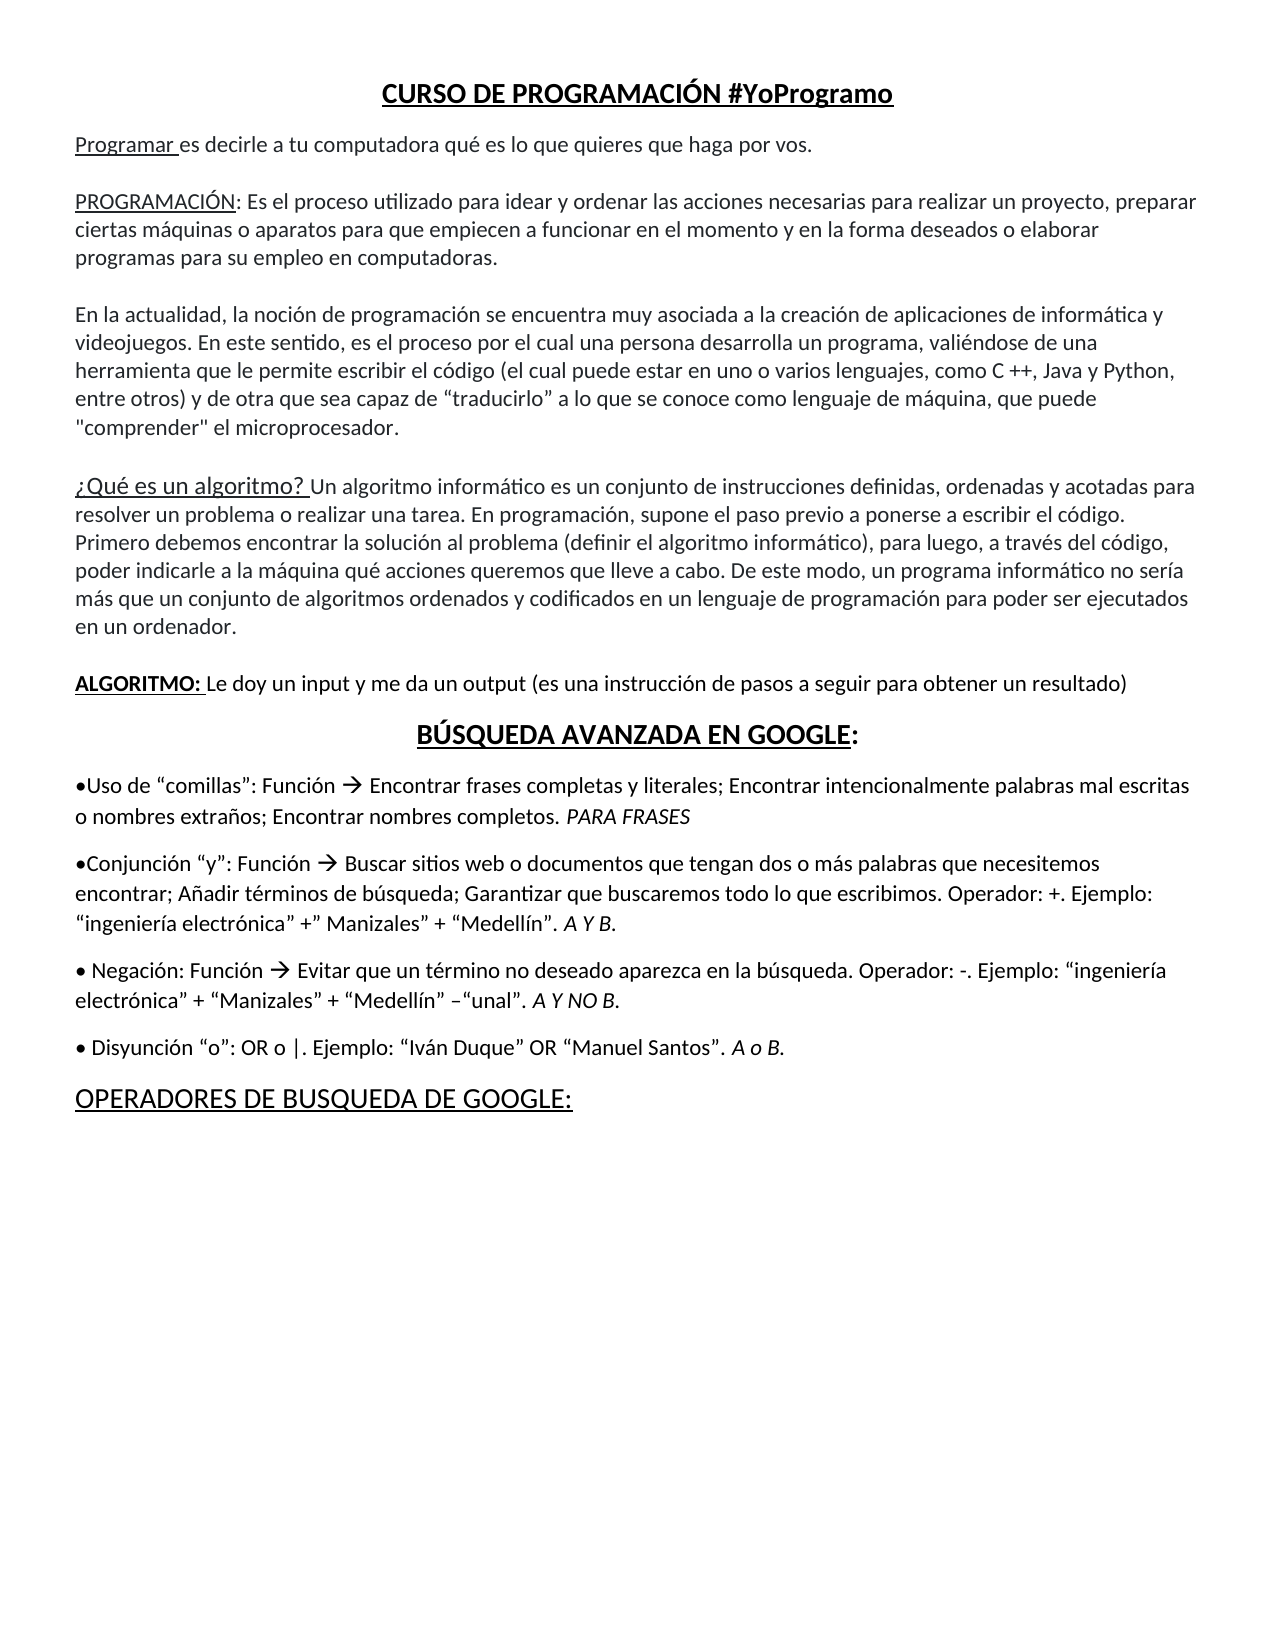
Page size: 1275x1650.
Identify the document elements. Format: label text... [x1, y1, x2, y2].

text • Negación: Función Evitar que un término no deseado aparezca en la búsqueda. Operador: -. Ejemplo: “ingeniería electrónica” + “Manizales” + “Medellín” –“unal”. A Y NO B. [75, 956, 1200, 1014]
text •Conjunción “y”: Función Buscar sitios web o documentos que tengan dos o más palabras que necesitemos encontrar; Añadir términos de búsqueda; Garantizar que buscaremos todo lo que escribimos. Operador: +. Ejemplo: “ingeniería electrónica” +” Manizales” + “Medellín”. A Y B. [75, 849, 1200, 937]
text ALGORITMO: Le doy un input y me da un output (es una instrucción de pasos a seguir para obtener un resultado) [75, 669, 1200, 698]
text PROGRAMACIÓN: Es el proceso utilizado para idear y ordenar las acciones necesarias para realizar un proyecto, preparar ciertas máquinas o aparatos para que empiecen a funcionar en el momento y en la forma deseados o elaborar programas para su empleo en computadoras. [75, 187, 1200, 271]
text BÚSQUEDA AVANZADA EN GOOGLE: [75, 716, 1200, 752]
text ¿Qué es un algoritmo? Un algoritmo informático es un conjunto de instrucciones definidas, ordenadas y acotadas para resolver un problema o realizar una tarea. En programación, supone el paso previo a ponerse a escribir el código. Primero debemos encontrar la solución al problema (definir el algoritmo informático), para luego, a través del código, poder indicarle a la máquina qué acciones queremos que lleve a cabo. De este modo, un programa informático no sería más que un conjunto de algoritmos ordenados y codificados en un lenguaje de programación para poder ser ejecutados en un ordenador. [75, 470, 1200, 640]
text En la actualidad, la noción de programación se encuentra muy asociada a la creación de aplicaciones de informática y videojuegos. En este sentido, es el proceso por el cual una persona desarrolla un programa, valiéndose de una herramienta que le permite escribir el código (el cual puede estar en uno o varios lenguajes, como C ++, Java y Python, entre otros) y de otra que sea capaz de “traducirlo” a lo que se conoce como lenguaje de máquina, que puede "comprender" el microprocesador. [75, 301, 1200, 441]
text Programar es decirle a tu computadora qué es lo que quieres que haga por vos. [75, 130, 1200, 158]
text OPERADORES DE BUSQUEDA DE GOOGLE: [75, 1080, 1200, 1116]
text • Disyunción “o”: OR o |. Ejemplo: “Iván Duque” OR “Manuel Santos”. A o B. [75, 1033, 1200, 1061]
text CURSO DE PROGRAMACIÓN #YoProgramo [75, 75, 1200, 111]
text •Uso de “comillas”: Función Encontrar frases completas y literales; Encontrar intencionalmente palabras mal escritas o nombres extraños; Encontrar nombres completos. PARA FRASES [75, 772, 1200, 830]
